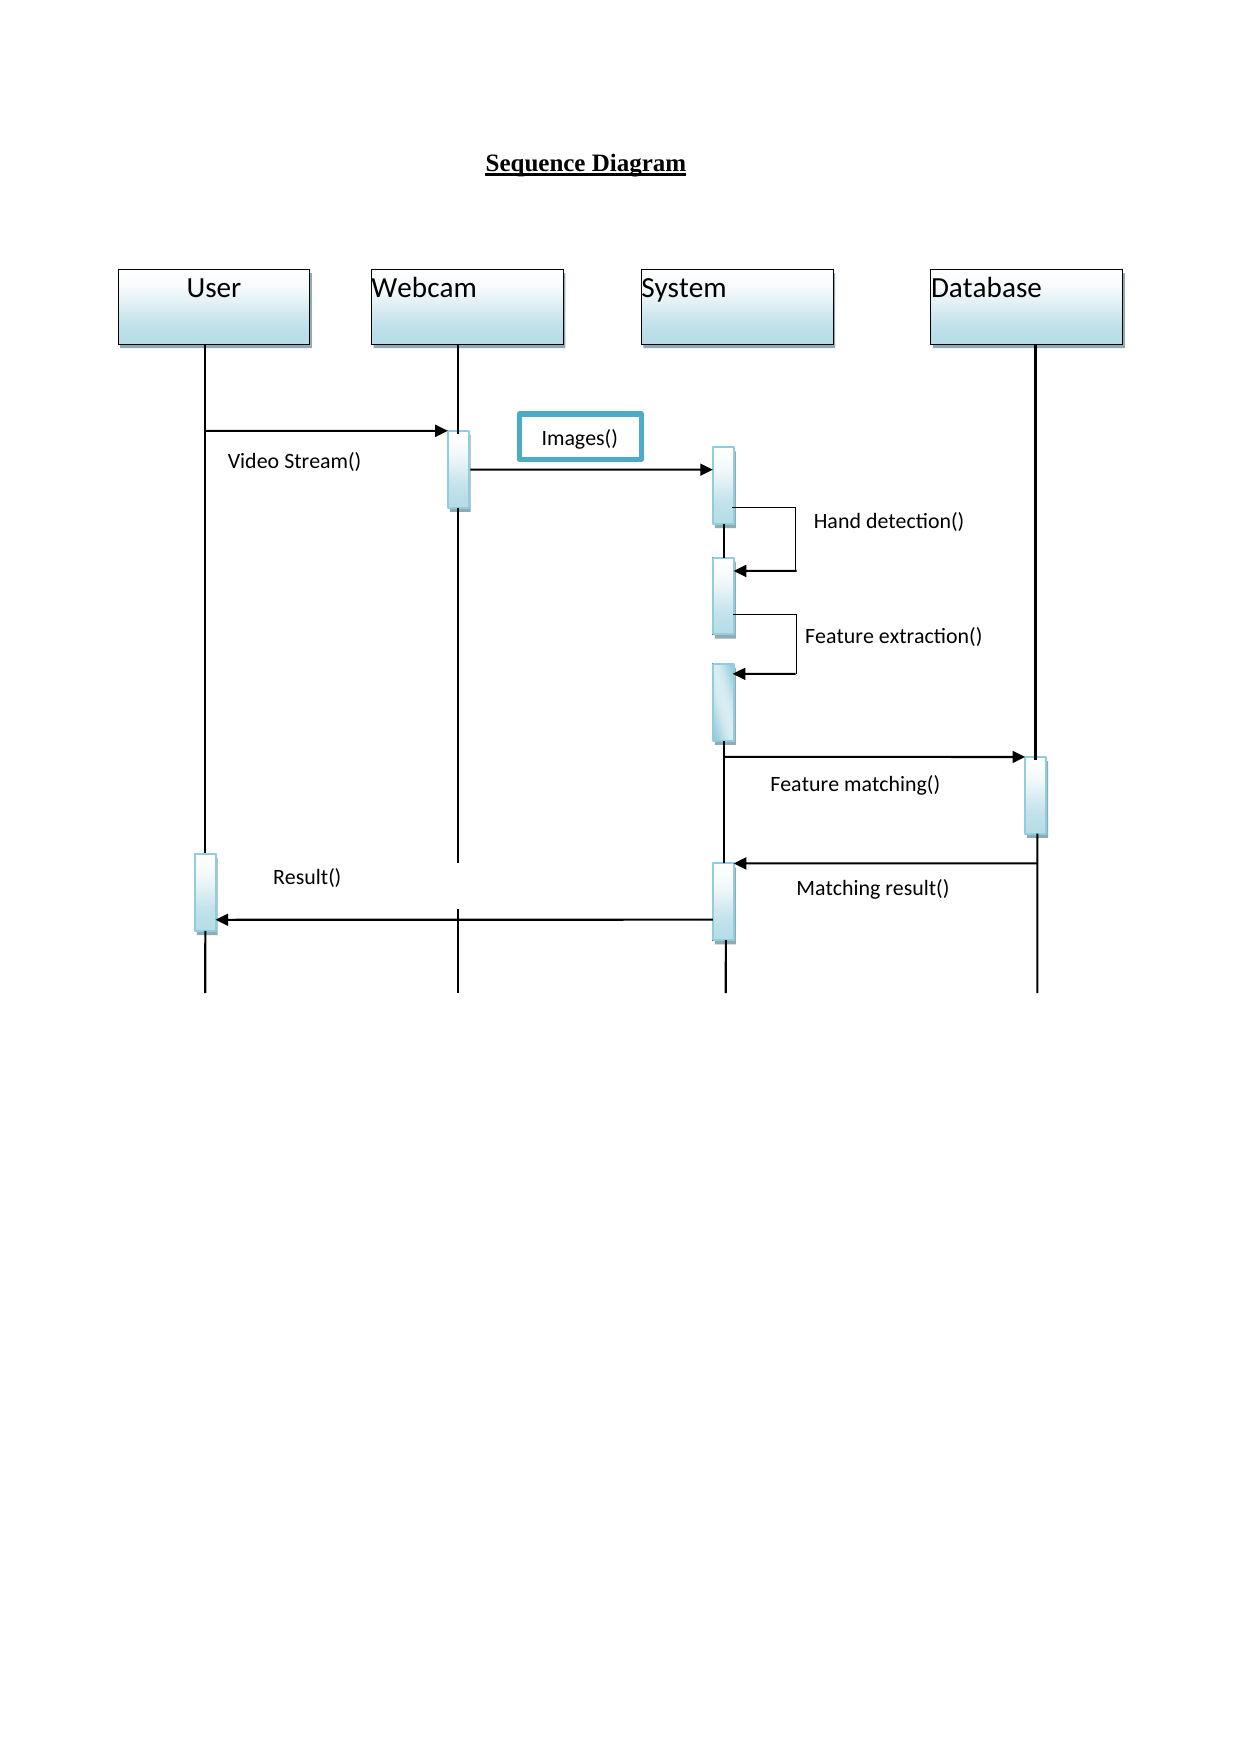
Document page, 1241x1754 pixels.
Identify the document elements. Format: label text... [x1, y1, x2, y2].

picture [714, 665, 733, 740]
picture [714, 448, 733, 523]
picture [714, 559, 733, 633]
picture [642, 270, 833, 344]
picture [196, 855, 215, 930]
picture [714, 864, 733, 939]
text Sequence Diagram [479, 148, 1201, 177]
picture [1026, 758, 1045, 833]
picture [119, 270, 309, 344]
picture [449, 432, 468, 507]
picture [931, 270, 1122, 344]
picture [372, 270, 563, 344]
